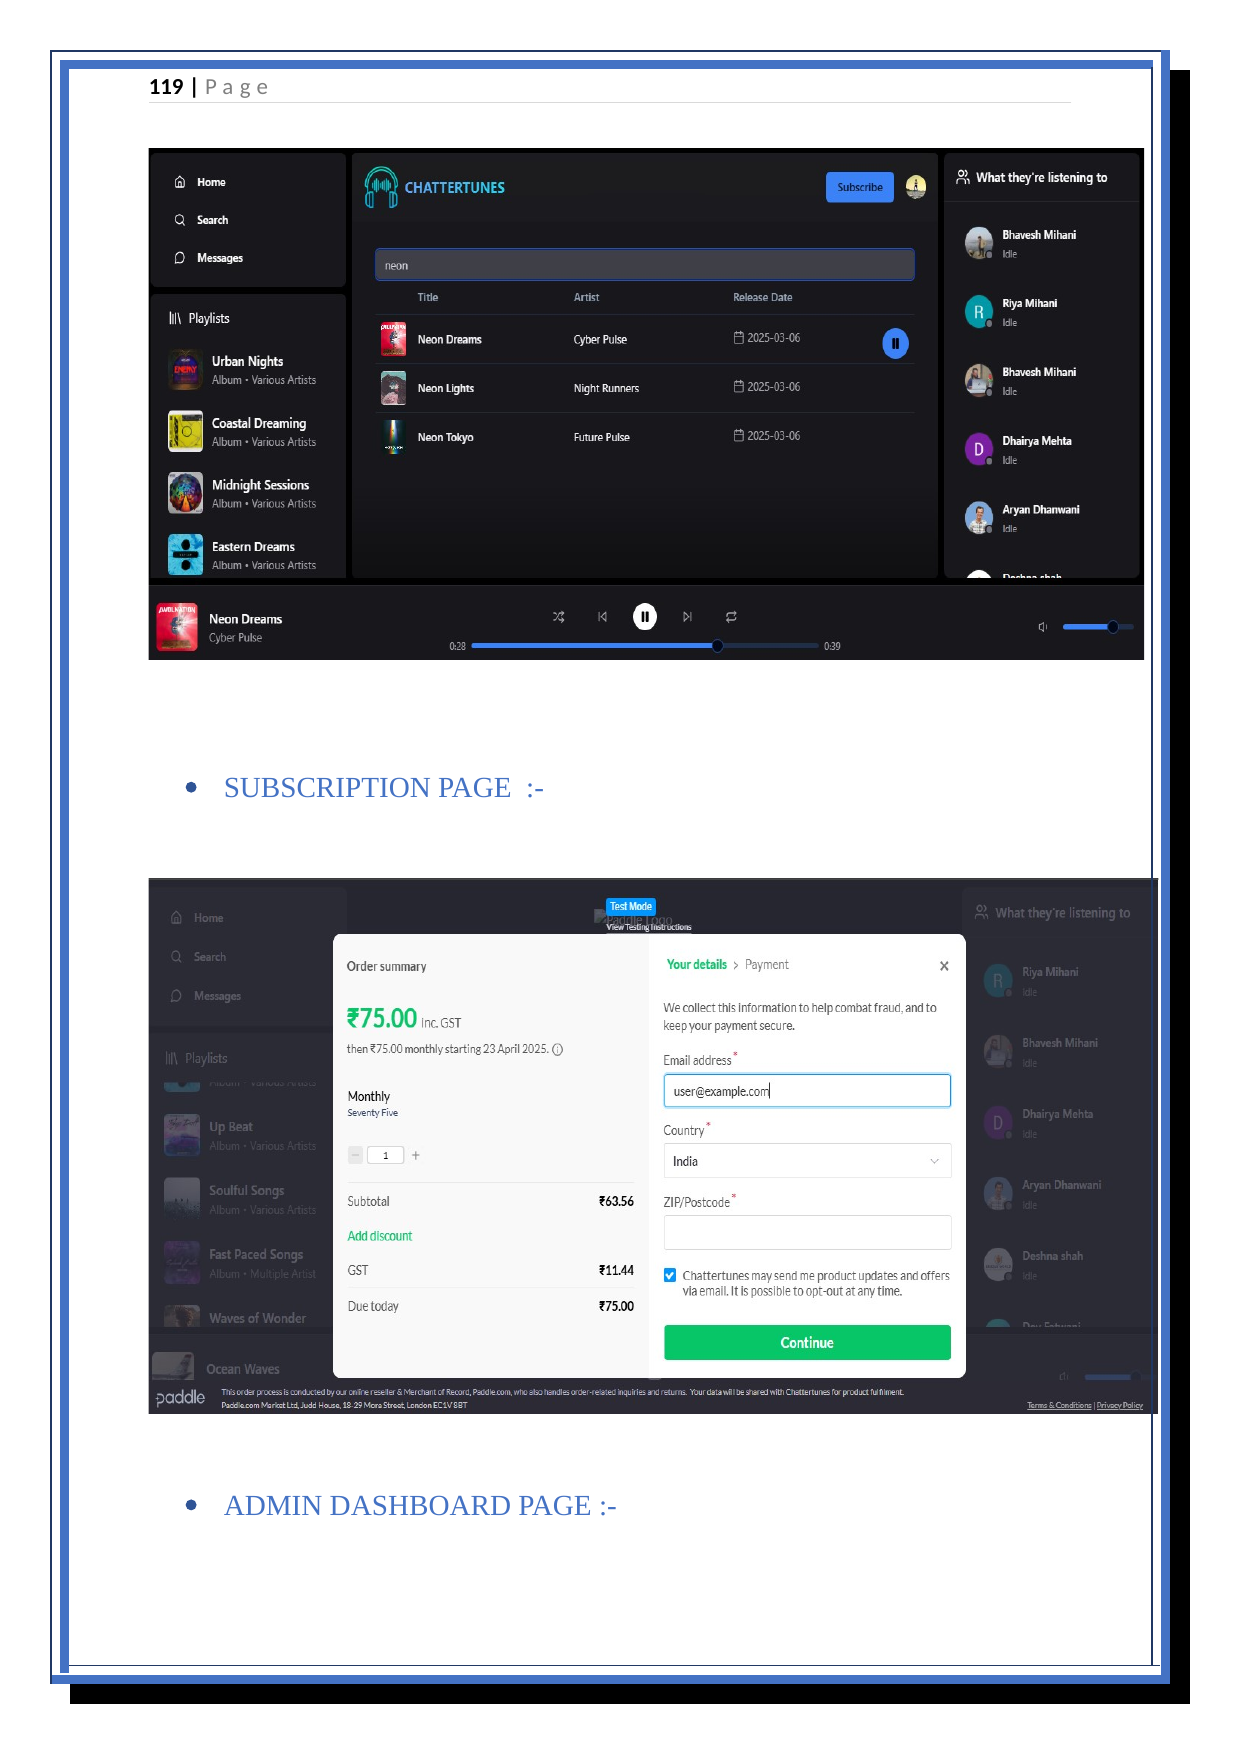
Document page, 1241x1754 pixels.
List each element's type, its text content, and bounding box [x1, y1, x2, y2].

picture [148, 878, 1151, 1414]
picture [148, 148, 1145, 660]
list ADMIN DASHBOARD PAGE :- [186, 1488, 1071, 1522]
picture [1153, 878, 1159, 1414]
list SUBSCRIPTION PAGE :- [186, 770, 1071, 804]
